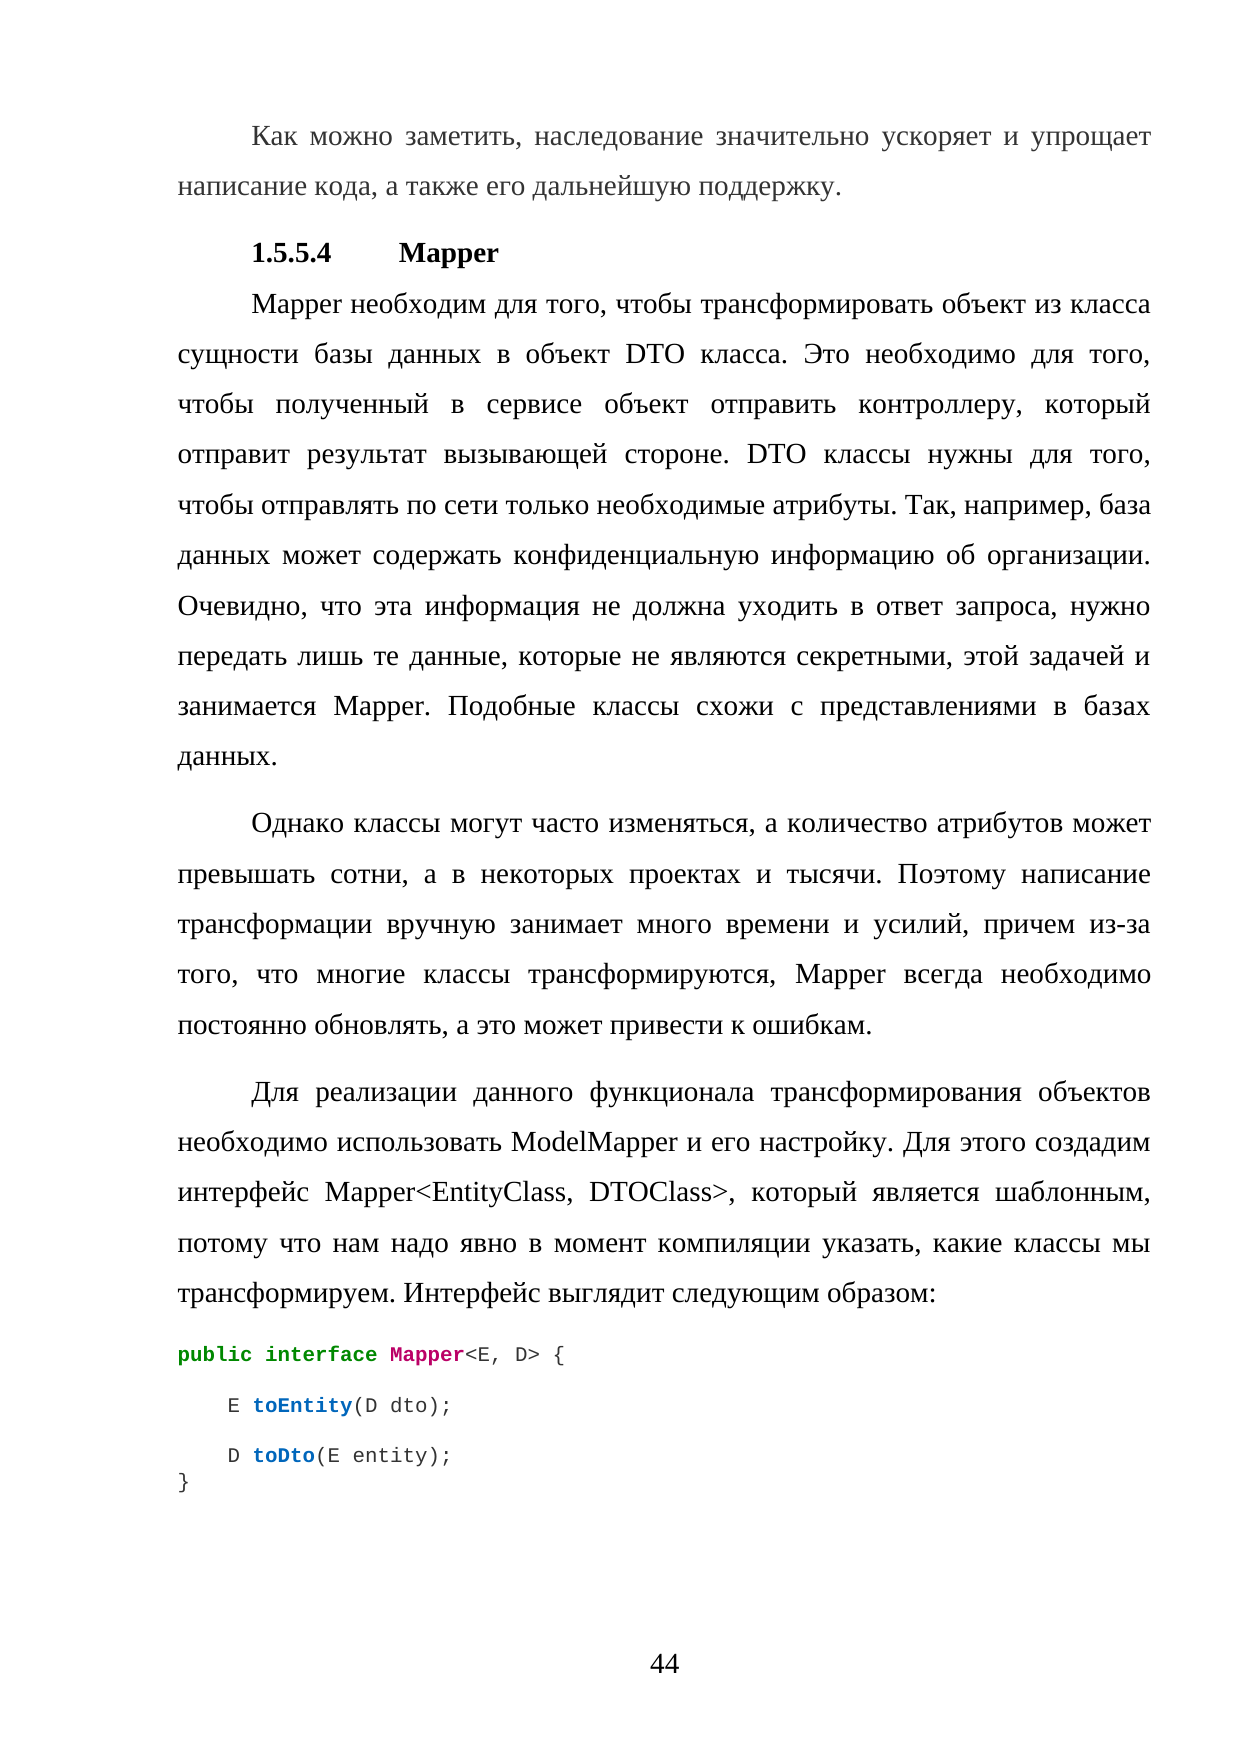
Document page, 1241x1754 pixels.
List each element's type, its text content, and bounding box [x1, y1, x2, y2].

text E toEntity(D dto); [177, 1393, 1152, 1418]
text Однако классы могут часто изменяться, а количество атрибутов может превышать сотни, а в некоторых проектах и тысячи. Поэтому написание трансформации вручную занимает много времени и усилий, причем из-за того, что многие классы трансформируются, Mapper всегда необходимо постоянно обновлять, а это может привести к ошибкам. [177, 806, 1152, 1040]
text Mapper необходим для того, чтобы трансформировать объект из класса сущности базы данных в объект DTO класса. Это необходимо для того, чтобы полученный в сервисе объект отправить контроллеру, который отправит результат вызывающей стороне. DTO классы нужны для того, чтобы отправлять по сети только необходимые атрибуты. Так, например, база данных может содержать конфиденциальную информацию об организации. Очевидно, что эта информация не должна уходить в ответ запроса, нужно передать лишь те данные, которые не являются секретными, этой задачей и занимается Mapper. Подобные классы схожи с представлениями в базах данных. [177, 286, 1152, 772]
text } [177, 1469, 1152, 1494]
text Для реализации данного функционала трансформирования объектов необходимо использовать ModelMapper и его настройку. Для этого создадим интерфейс Mapper<EntityClass, DTOClass>, который является шаблонным, потому что нам надо явно в момент компиляции указать, какие классы мы трансформируем. Интерфейс выглядит следующим образом: [177, 1074, 1152, 1308]
text Как можно заметить, наследование значительно ускоряет и упрощает написание кода, а также его дальнейшую поддержку. [177, 118, 1152, 202]
subtitle Mapper [251, 235, 1152, 269]
text D toDto(E entity); [177, 1444, 1152, 1469]
text public interface Mapper<E, D> { [177, 1342, 1152, 1367]
